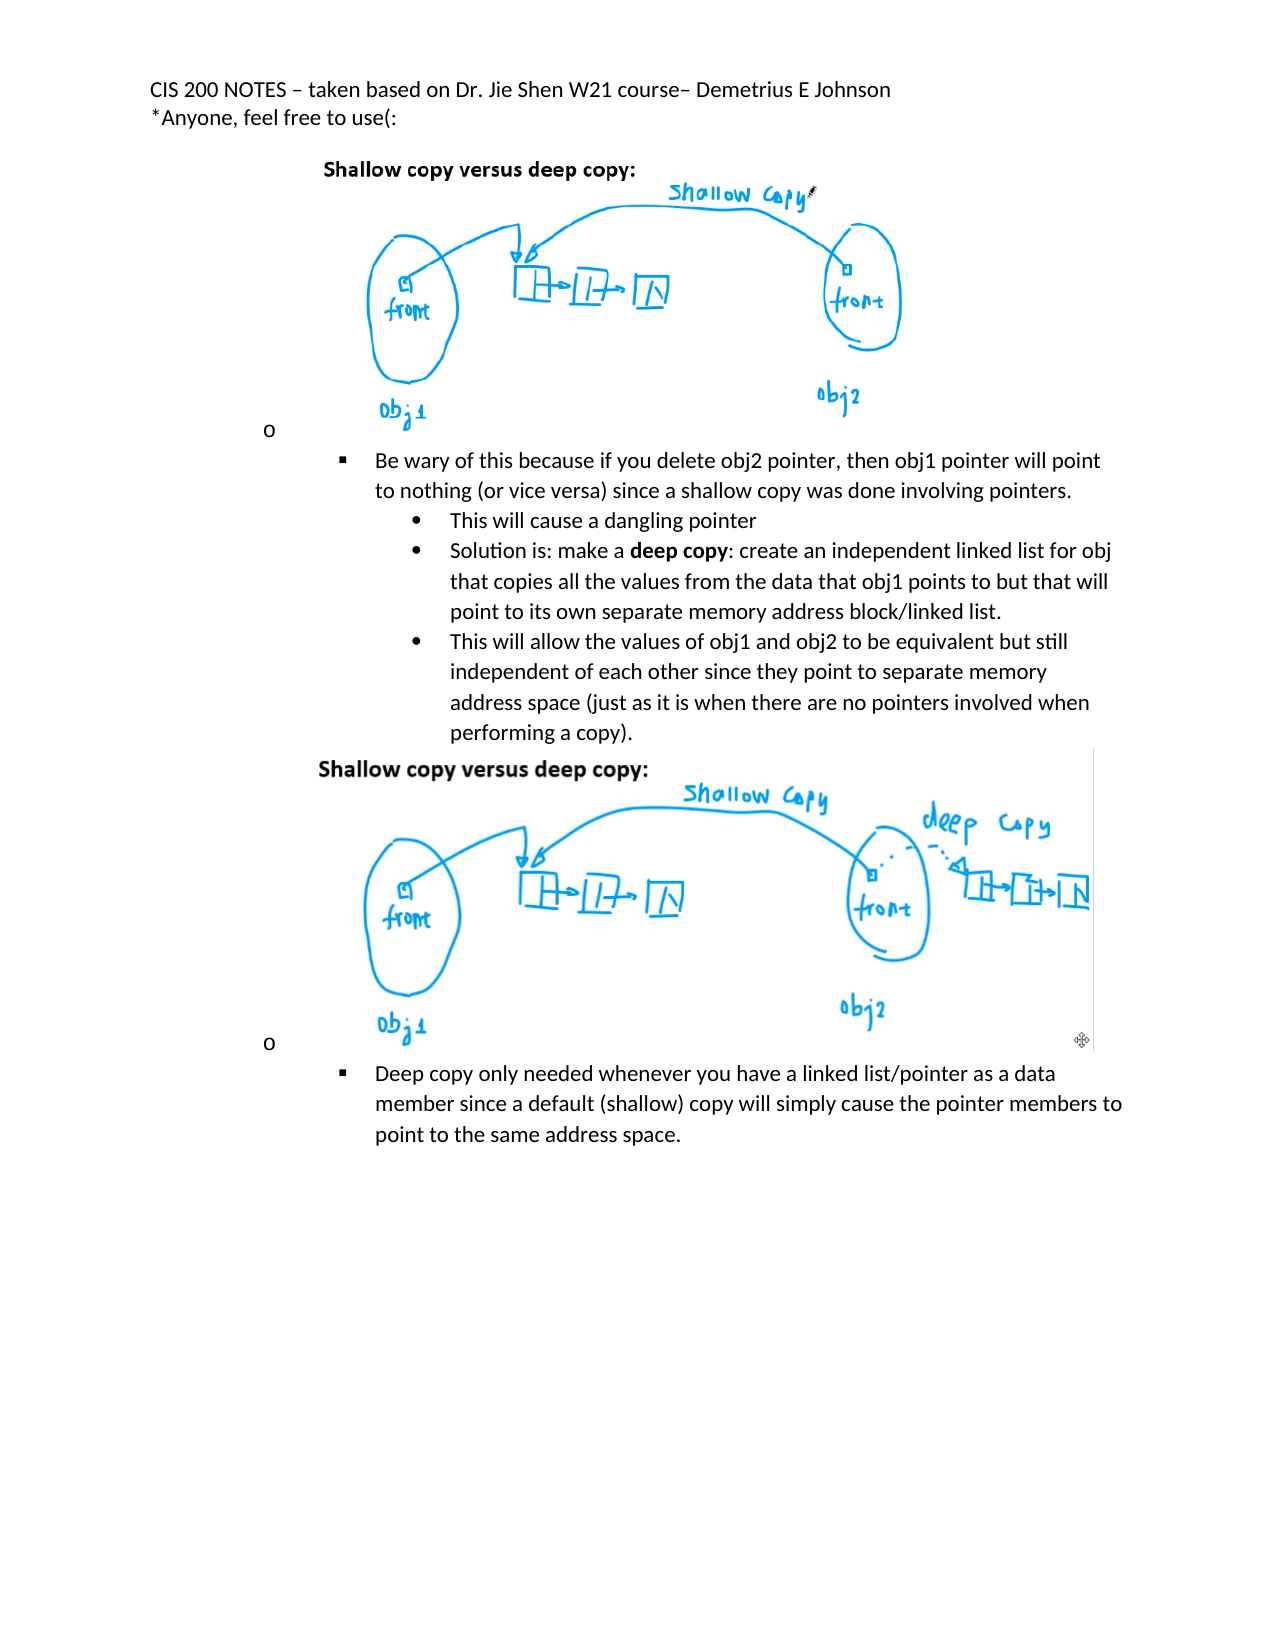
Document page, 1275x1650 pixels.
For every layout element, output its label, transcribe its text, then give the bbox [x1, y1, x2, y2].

list Be wary of this because if you delete obj2 pointer, then obj1 pointer will point to nothing (or vice versa) since a shallow copy was done involving pointers. [337, 446, 1125, 504]
list This will cause a dangling pointer [412, 506, 1125, 534]
picture [300, 748, 1104, 1051]
list This will allow the values of obj1 and obj2 to be equivalent but still independent of each other since they point to separate memory address space (just as it is when there are no pointers involved when performing a copy). [412, 627, 1125, 746]
list Solution is: make a deep copy: create an independent linked list for obj that copies all the values from the data that obj1 points to but that will point to its own separate memory address block/linked list. [412, 537, 1125, 625]
picture [300, 150, 933, 437]
list Deep copy only needed whenever you have a linked list/pointer as a data member since a default (shallow) copy will simply cause the pointer members to point to the same address space. [337, 1059, 1125, 1148]
